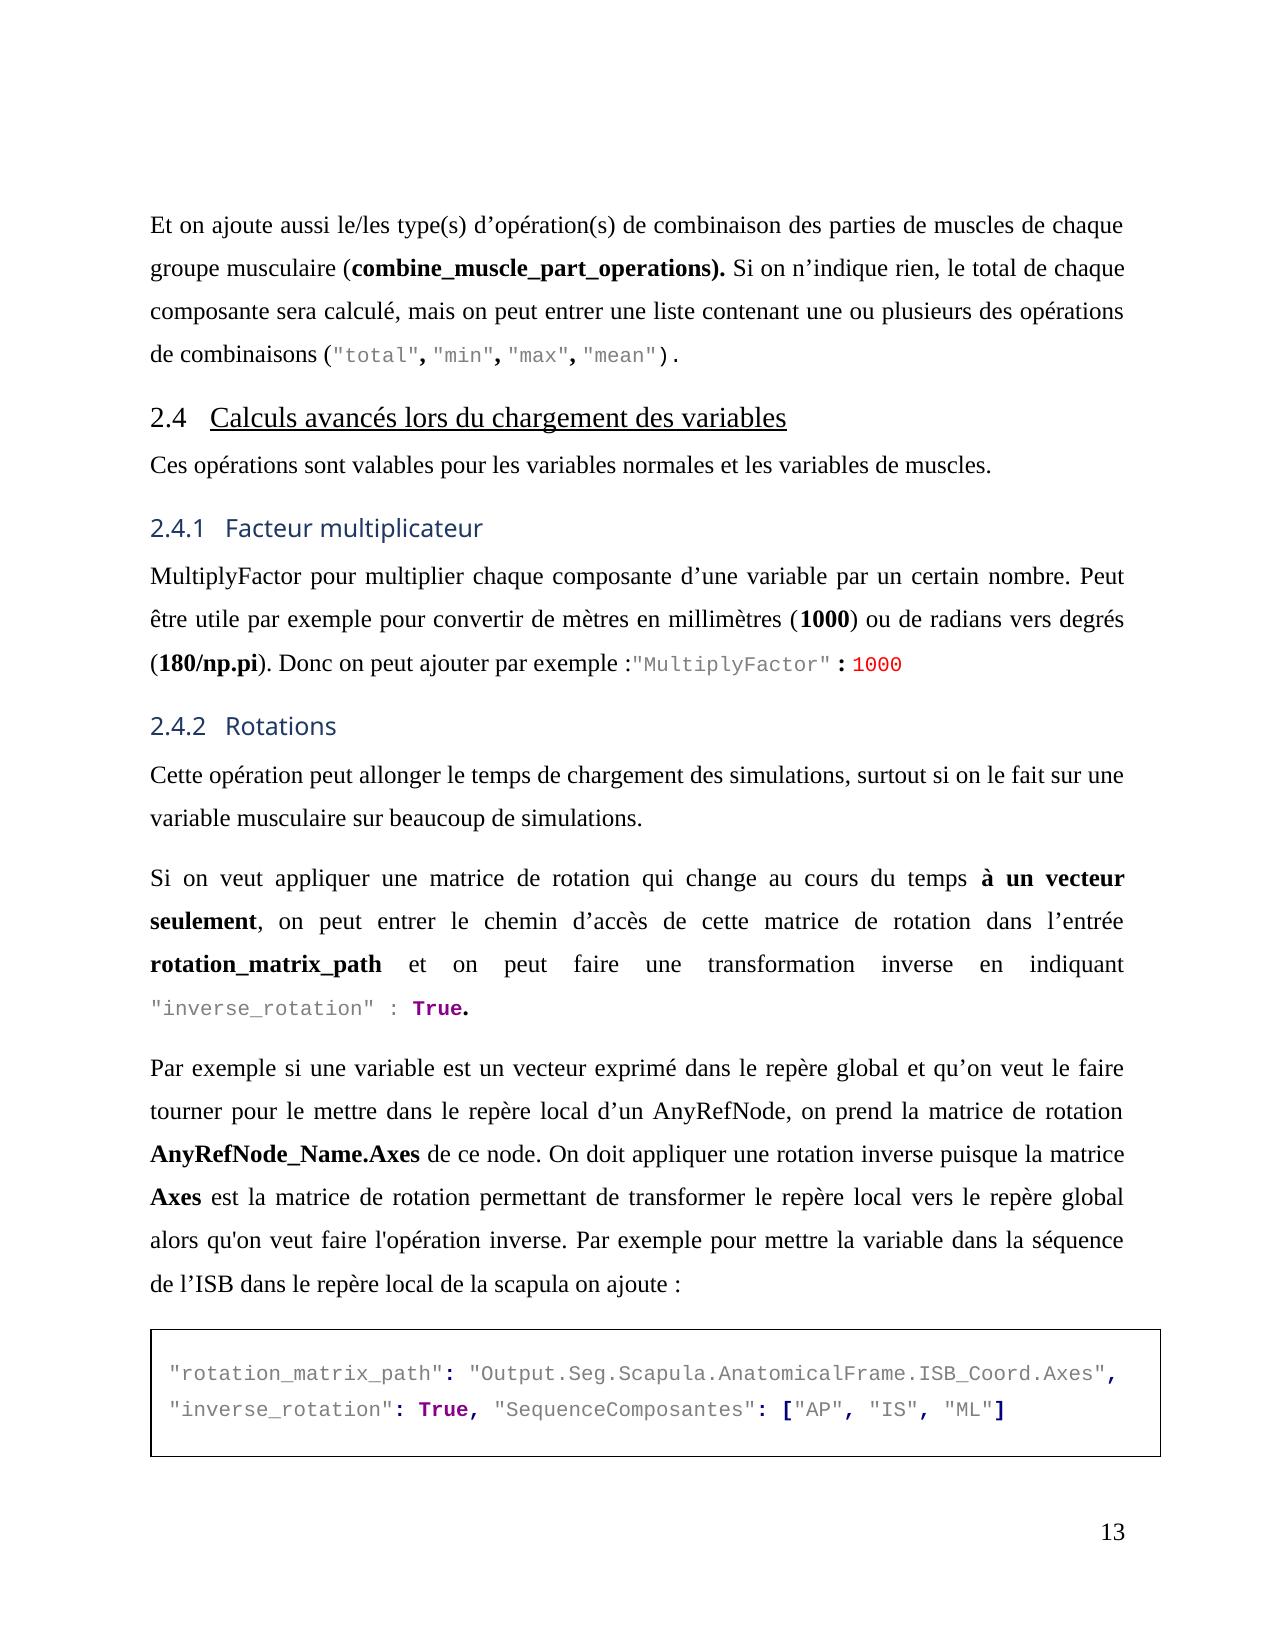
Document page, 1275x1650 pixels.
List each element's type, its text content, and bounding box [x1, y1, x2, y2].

text Ces opérations sont valables pour les variables normales et les variables de muscles. [150, 451, 1125, 479]
text Et on ajoute aussi le/les type(s) d’opération(s) de combinaison des parties de muscles de chaque groupe musculaire (combine_muscle_part_operations). Si on n’indique rien, le total de chaque composante sera calculé, mais on peut entrer une liste contenant une ou plusieurs des opérations de combinaisons ("total", "min", "max", "mean"). [150, 210, 1125, 369]
subtitle Facteur multiplicateur [150, 510, 1125, 544]
text Cette opération peut allonger le temps de chargement des simulations, surtout si on le fait sur une variable musculaire sur beaucoup de simulations. [150, 760, 1125, 832]
text Si on veut appliquer une matrice de rotation qui change au cours du temps à un vecteur seulement, on peut entrer le chemin d’accès de cette matrice de rotation dans l’entrée rotation_matrix_path et on peut faire une transformation inverse en indiquant "inverse_rotation" : True. [150, 863, 1125, 1022]
subtitle Rotations [150, 709, 1125, 743]
text Par exemple si une variable est un vecteur exprimé dans le repère global et qu’on veut le faire tourner pour le mettre dans le repère local d’un AnyRefNode, on prend la matrice de rotation AnyRefNode_Name.Axes de ce node. On doit appliquer une rotation inverse puisque la matrice Axes est la matrice de rotation permettant de transformer le repère local vers le repère global alors qu'on veut faire l'opération inverse. Par exemple pour mettre la variable dans la séquence de l’ISB dans le repère local de la scapula on ajoute : [150, 1053, 1125, 1297]
text MultiplyFactor pour multiplier chaque composante d’une variable par un certain nombre. Peut être utile par exemple pour convertir de mètres en millimètres (1000) ou de radians vers degrés (180/np.pi). Donc on peut ajouter par exemple :"MultiplyFactor" : 1000 [150, 561, 1125, 677]
text "rotation_matrix_path": "Output.Seg.Scapula.AnatomicalFrame.ISB_Coord.Axes", [152, 1347, 1160, 1382]
subtitle Calculs avancés lors du chargement des variables [150, 400, 1125, 434]
text "inverse_rotation": True, "SequenceComposantes": ["AP", "IS", "ML"] [152, 1382, 1160, 1439]
